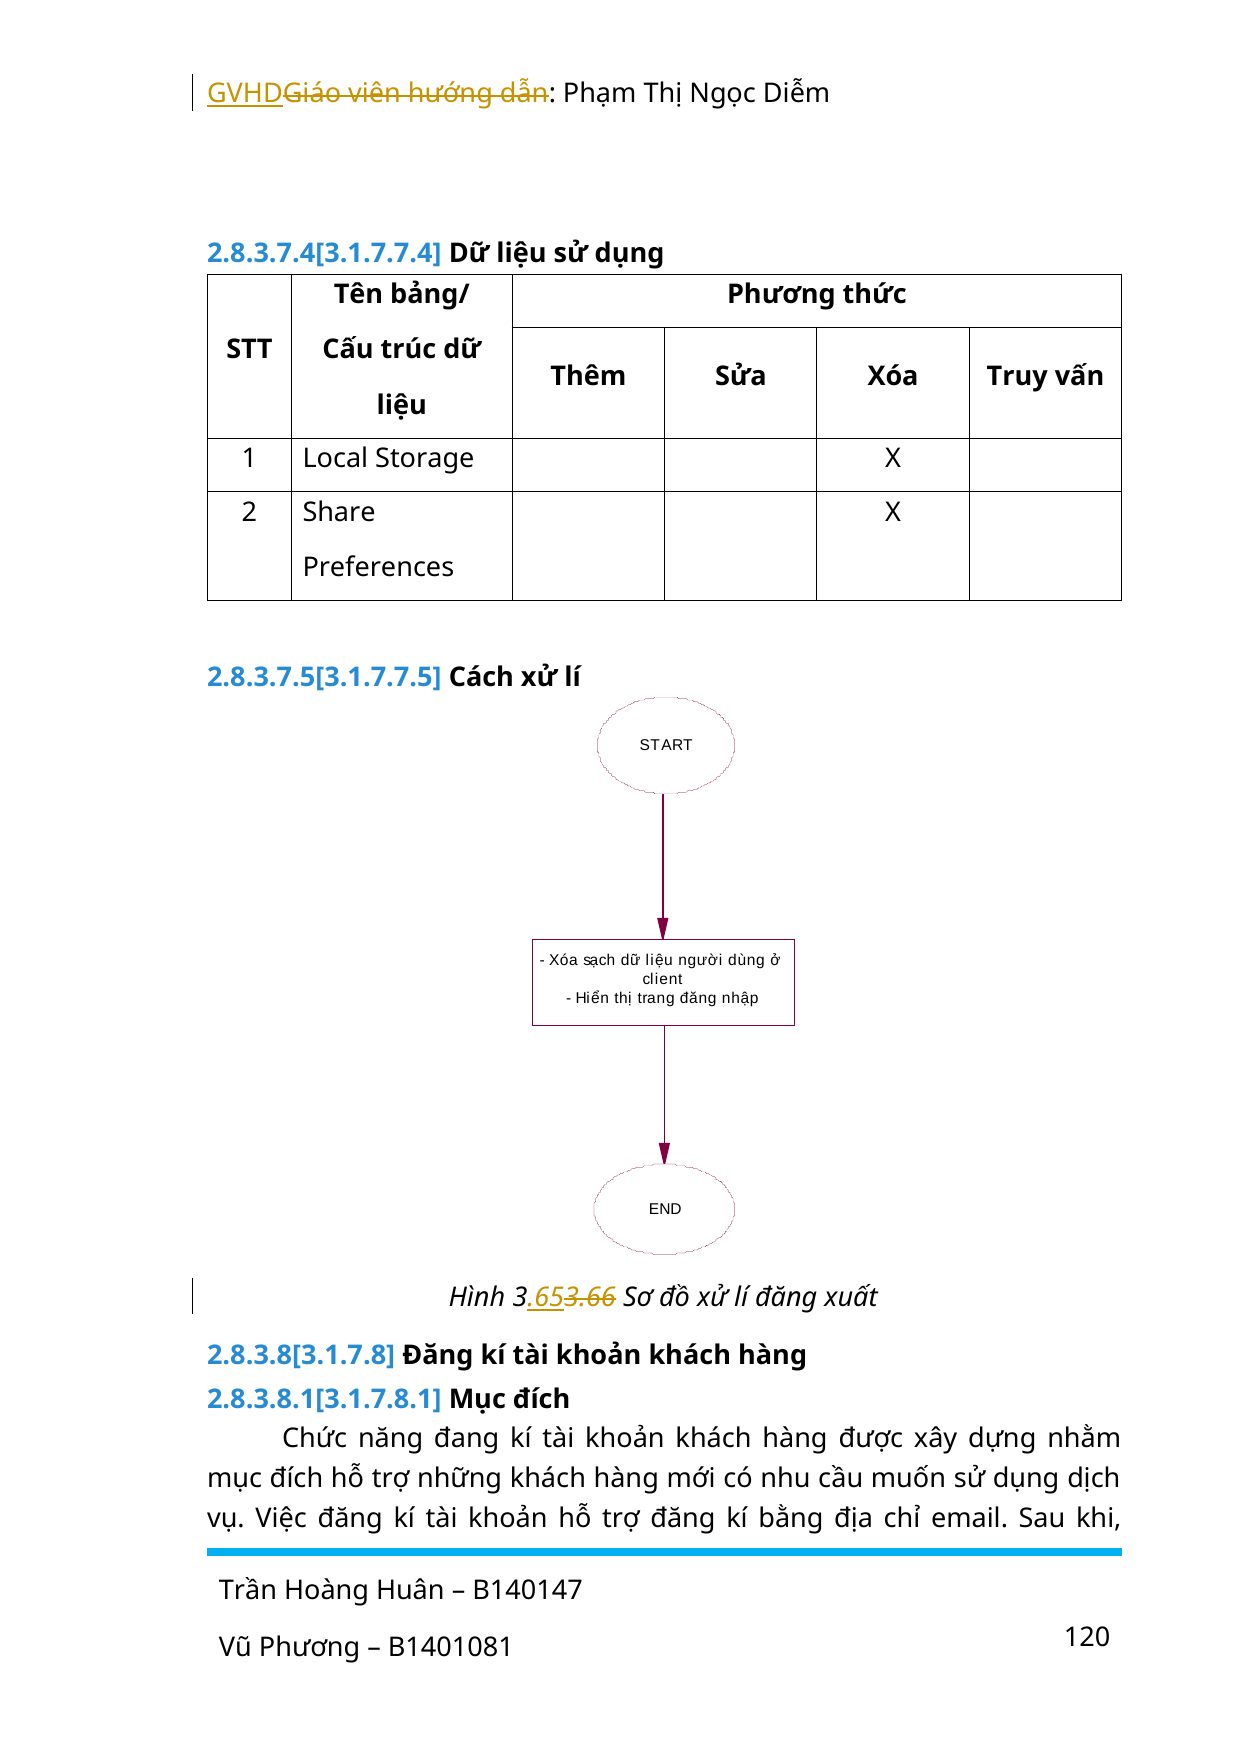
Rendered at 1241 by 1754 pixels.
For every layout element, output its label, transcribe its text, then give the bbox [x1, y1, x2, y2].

table_cell [513, 439, 664, 491]
table_cell Thêm [513, 328, 664, 437]
table_header Phương thức [513, 275, 1121, 327]
table_cell Truy vấn [970, 328, 1121, 437]
table_cell [970, 439, 1121, 491]
table_cell 2 [208, 492, 291, 600]
text Hình 3 Sơ đồ xử lí đăng xuất [207, 1277, 1122, 1314]
table_cell Local Storage [292, 439, 512, 491]
table_cell 1 [208, 439, 291, 491]
table_cell Xóa [817, 328, 969, 437]
subtitle Mục đích [207, 1379, 1122, 1416]
table_cell X [817, 492, 969, 600]
table_cell [665, 439, 816, 491]
subtitle Cách xử lí [207, 657, 1122, 694]
subtitle Dữ liệu sử dụng [207, 234, 1122, 271]
table_cell Share Preferences [292, 492, 512, 600]
table_header STT [208, 275, 291, 437]
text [207, 1419, 1122, 1535]
table_cell X [817, 439, 969, 491]
subtitle Đăng kí tài khoản khách hàng [207, 1335, 1122, 1372]
table_cell [513, 492, 664, 600]
table_cell [665, 492, 816, 600]
table_cell [970, 492, 1121, 600]
table_header Tên bảng/ Cấu trúc dữ liệu [292, 275, 512, 437]
table_cell Sửa [665, 328, 816, 437]
